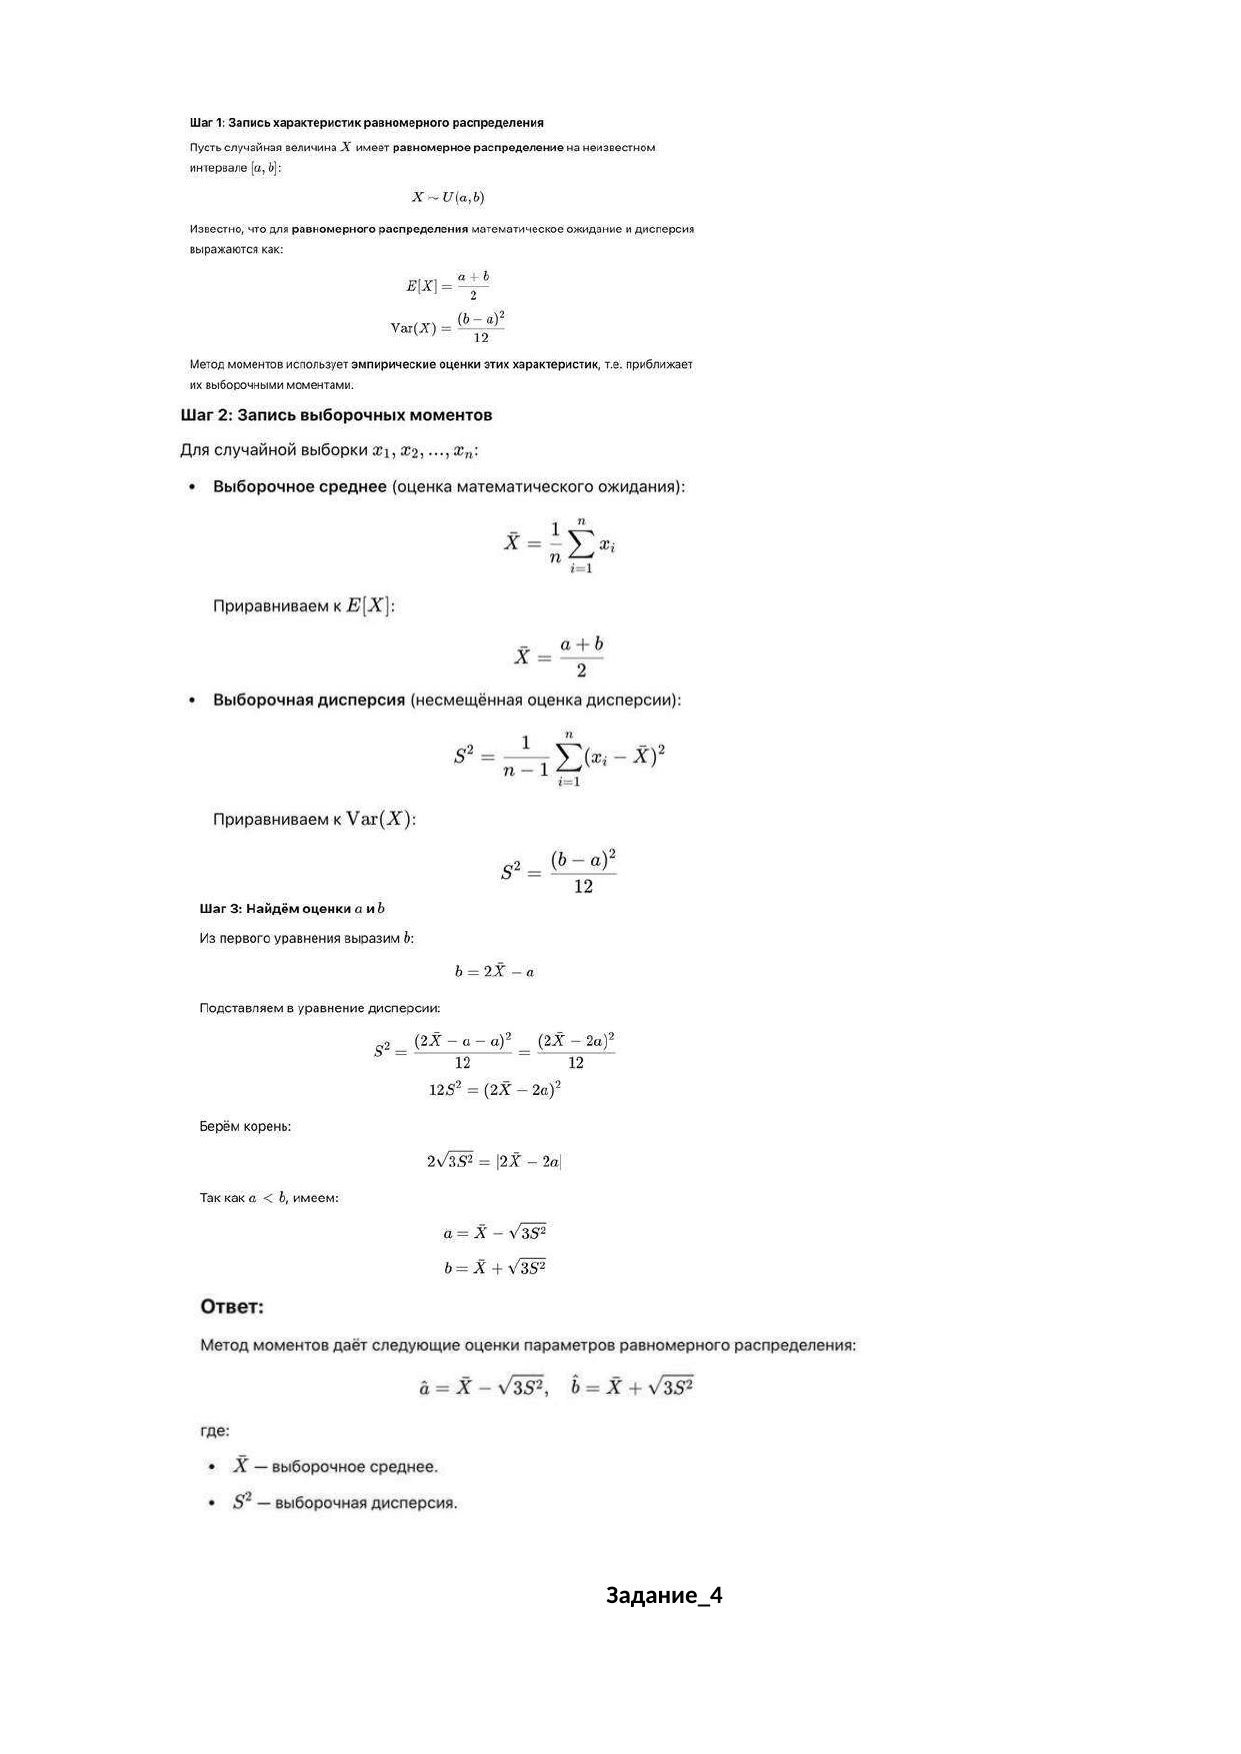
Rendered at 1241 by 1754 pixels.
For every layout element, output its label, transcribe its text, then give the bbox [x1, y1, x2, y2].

text Задание_4 [177, 1579, 1152, 1609]
picture [177, 118, 880, 1518]
